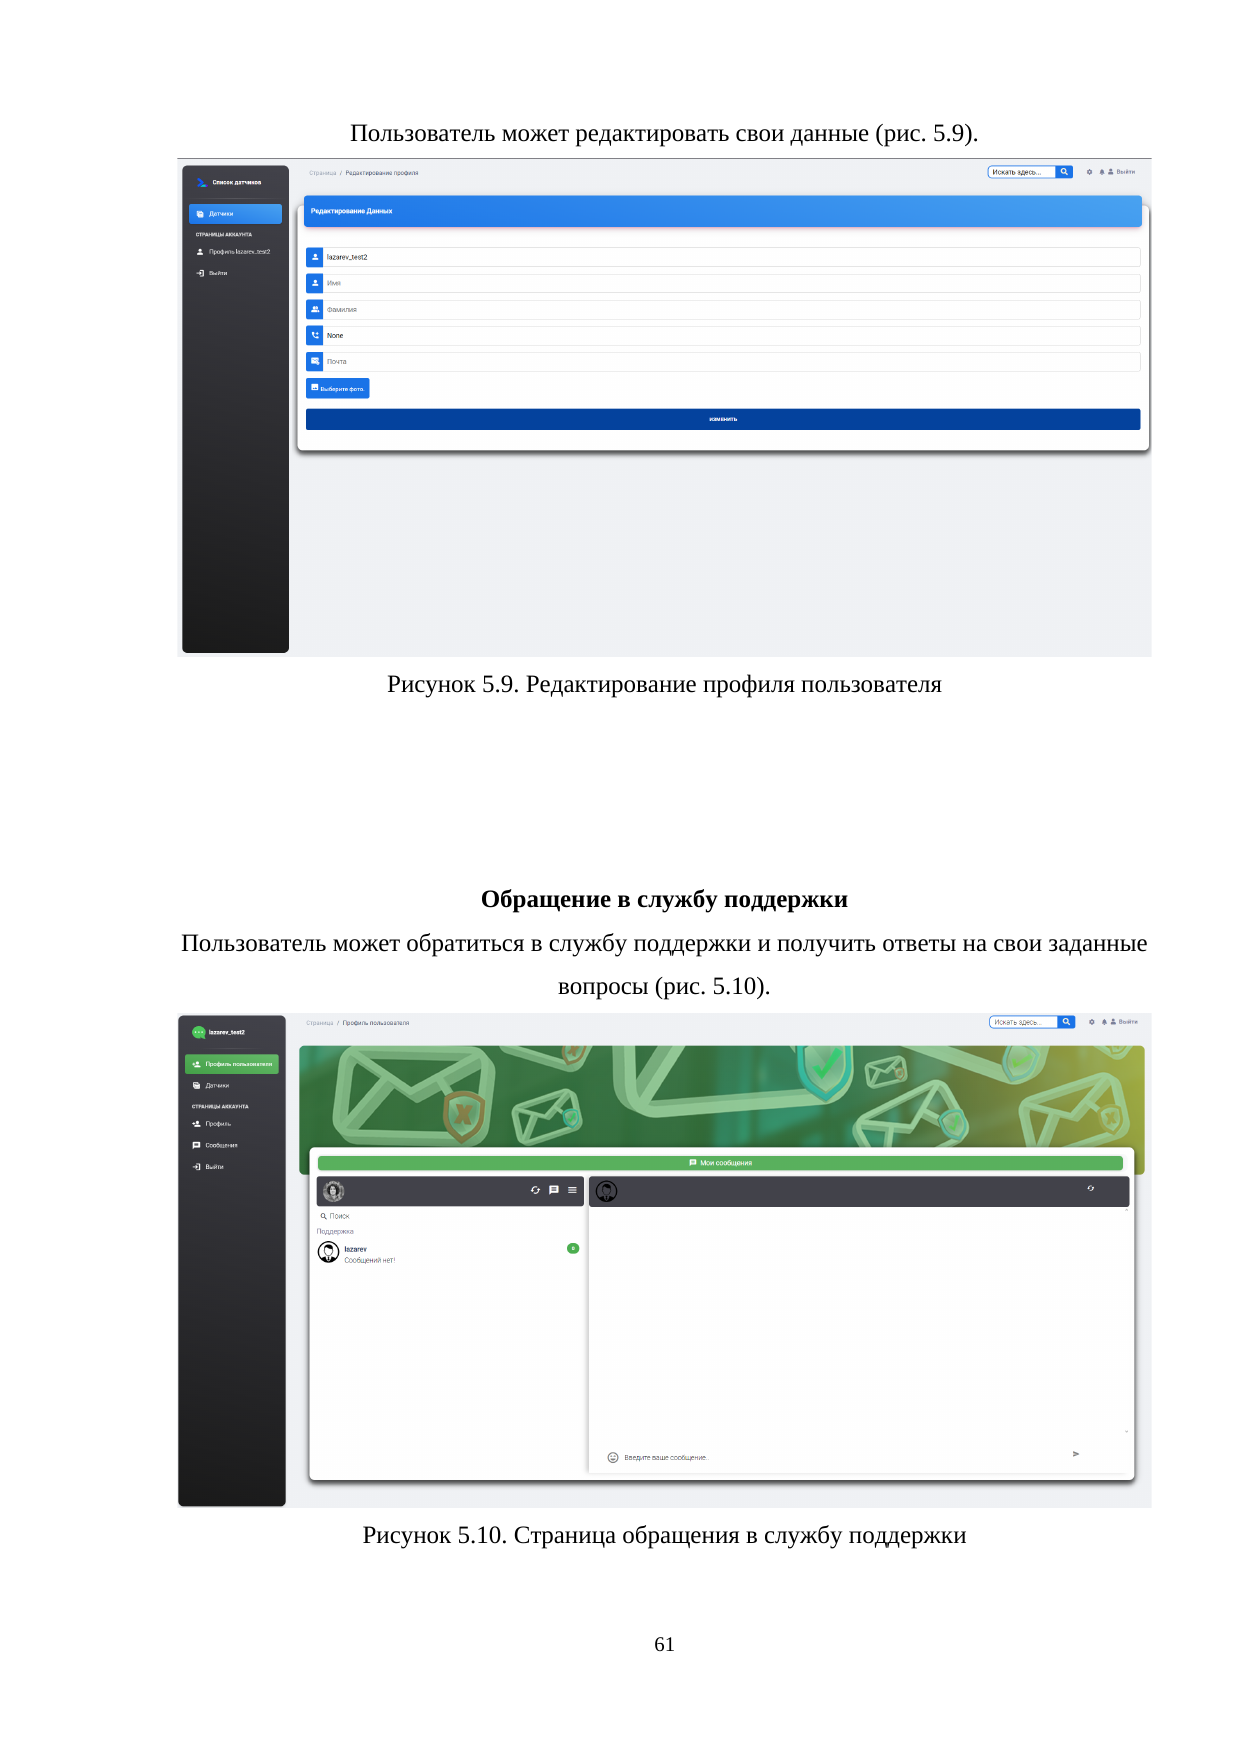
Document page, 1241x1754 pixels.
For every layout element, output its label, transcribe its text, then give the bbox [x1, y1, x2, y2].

text Пользователь может редактировать свои данные (рис. 5.9). [177, 118, 1152, 158]
text Рисунок 5.9. Редактирование профиля пользователя [177, 669, 1152, 698]
picture [177, 1013, 1152, 1508]
picture [177, 158, 1152, 657]
text Пользователь может обратиться в службу поддержки и получить ответы на свои заданные вопросы (рис. 5.10). [177, 928, 1152, 999]
text Рисунок 5.10. Страница обращения в службу поддержки [177, 1520, 1152, 1549]
text Обращение в службу поддержки [177, 884, 1152, 913]
